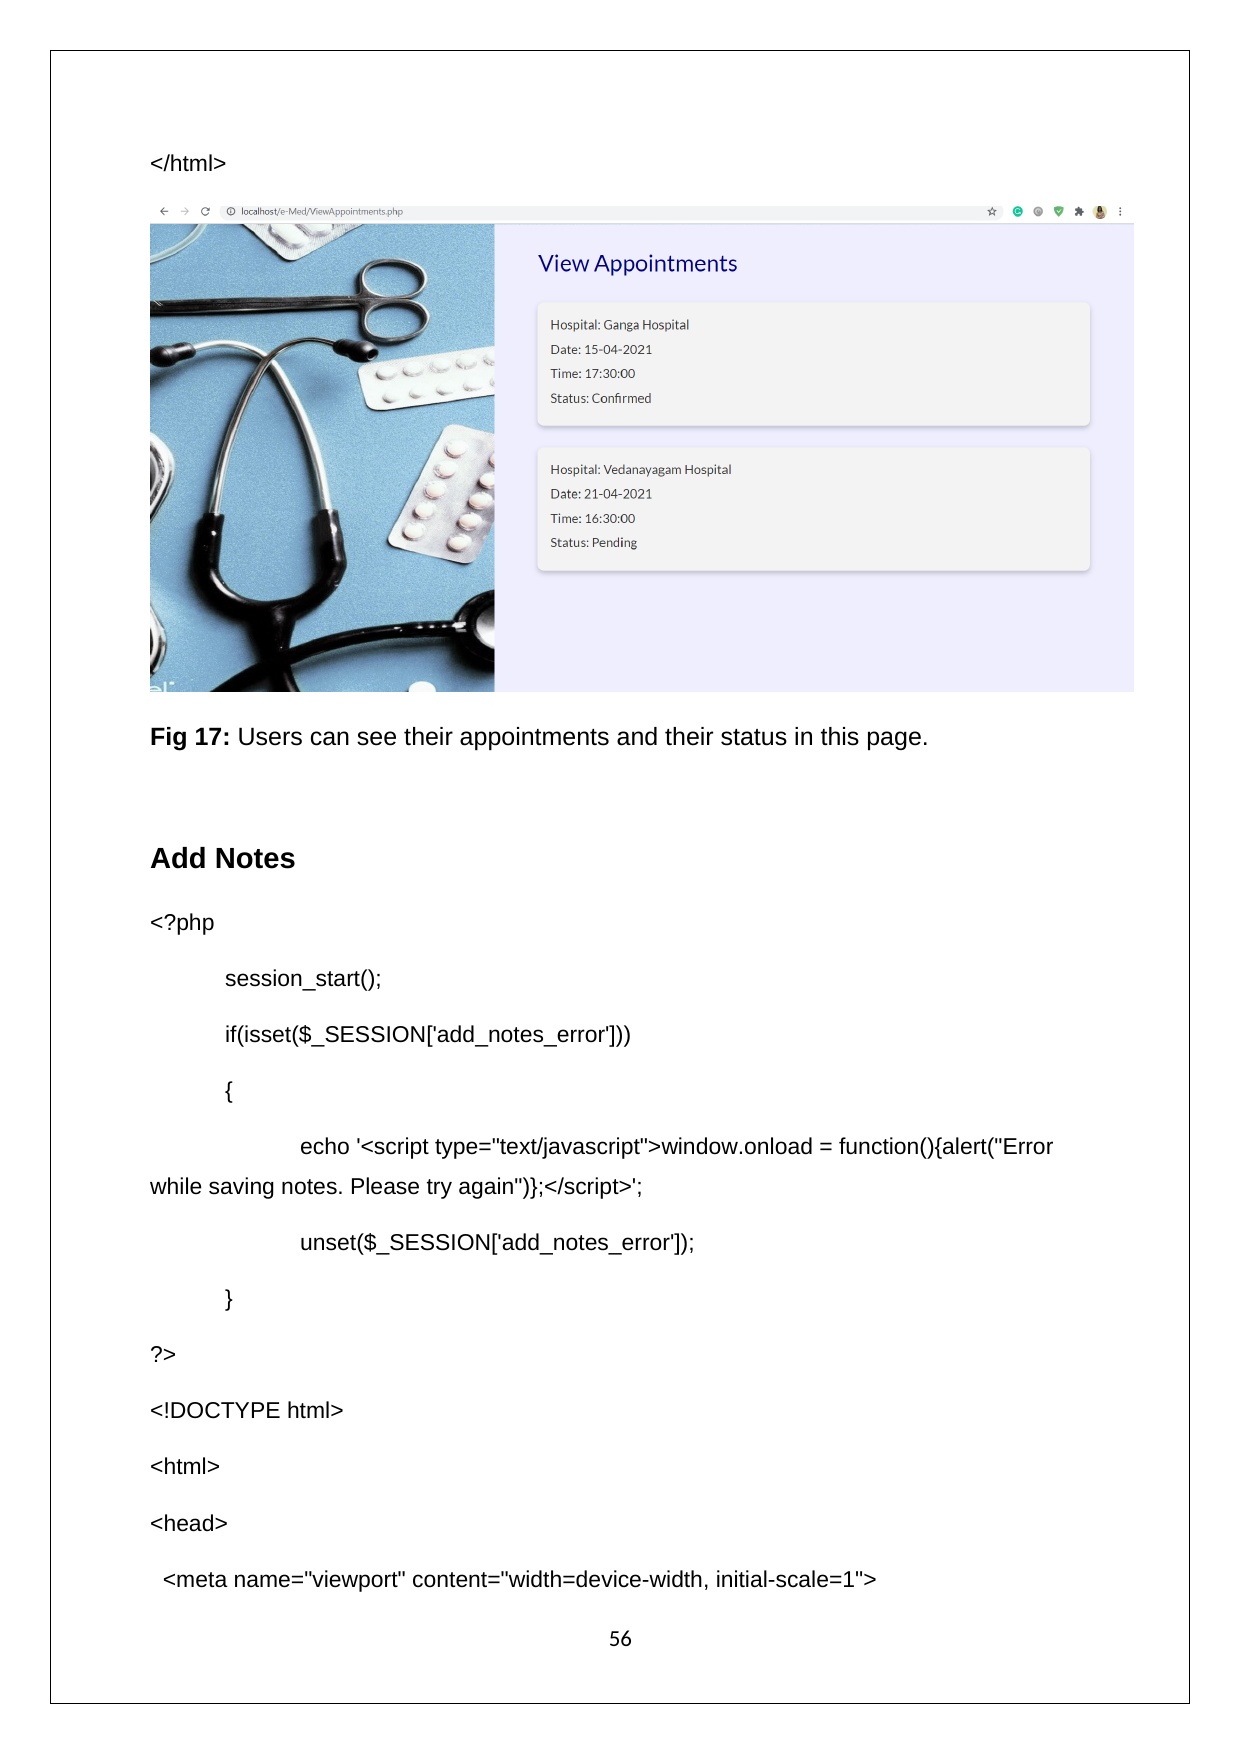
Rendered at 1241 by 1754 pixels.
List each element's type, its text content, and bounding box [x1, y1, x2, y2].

text echo '<script type="text/javascript">window.onload = function(){alert("Error while saving notes. Please try again")};</script>'; [150, 1133, 1090, 1199]
text <html> [150, 1453, 1090, 1480]
text ?> [150, 1341, 1090, 1367]
text session_start(); [150, 965, 1090, 991]
text <!DOCTYPE html> [150, 1397, 1090, 1423]
text <meta name="viewport" content="width=device-width, initial-scale=1"> [150, 1566, 1090, 1592]
text <head> [150, 1509, 1090, 1536]
text { [150, 1077, 1090, 1103]
text Fig 17: Users can see their appointments and their status in this page. [150, 722, 1090, 751]
text Add Notes [150, 842, 1090, 875]
text if(isset($_SESSION['add_notes_error'])) [150, 1021, 1090, 1047]
text </html> [150, 150, 1090, 176]
picture [150, 206, 1134, 692]
text } [150, 1285, 1090, 1311]
text <?php [150, 908, 1090, 935]
text unset($_SESSION['add_notes_error']); [150, 1229, 1090, 1255]
